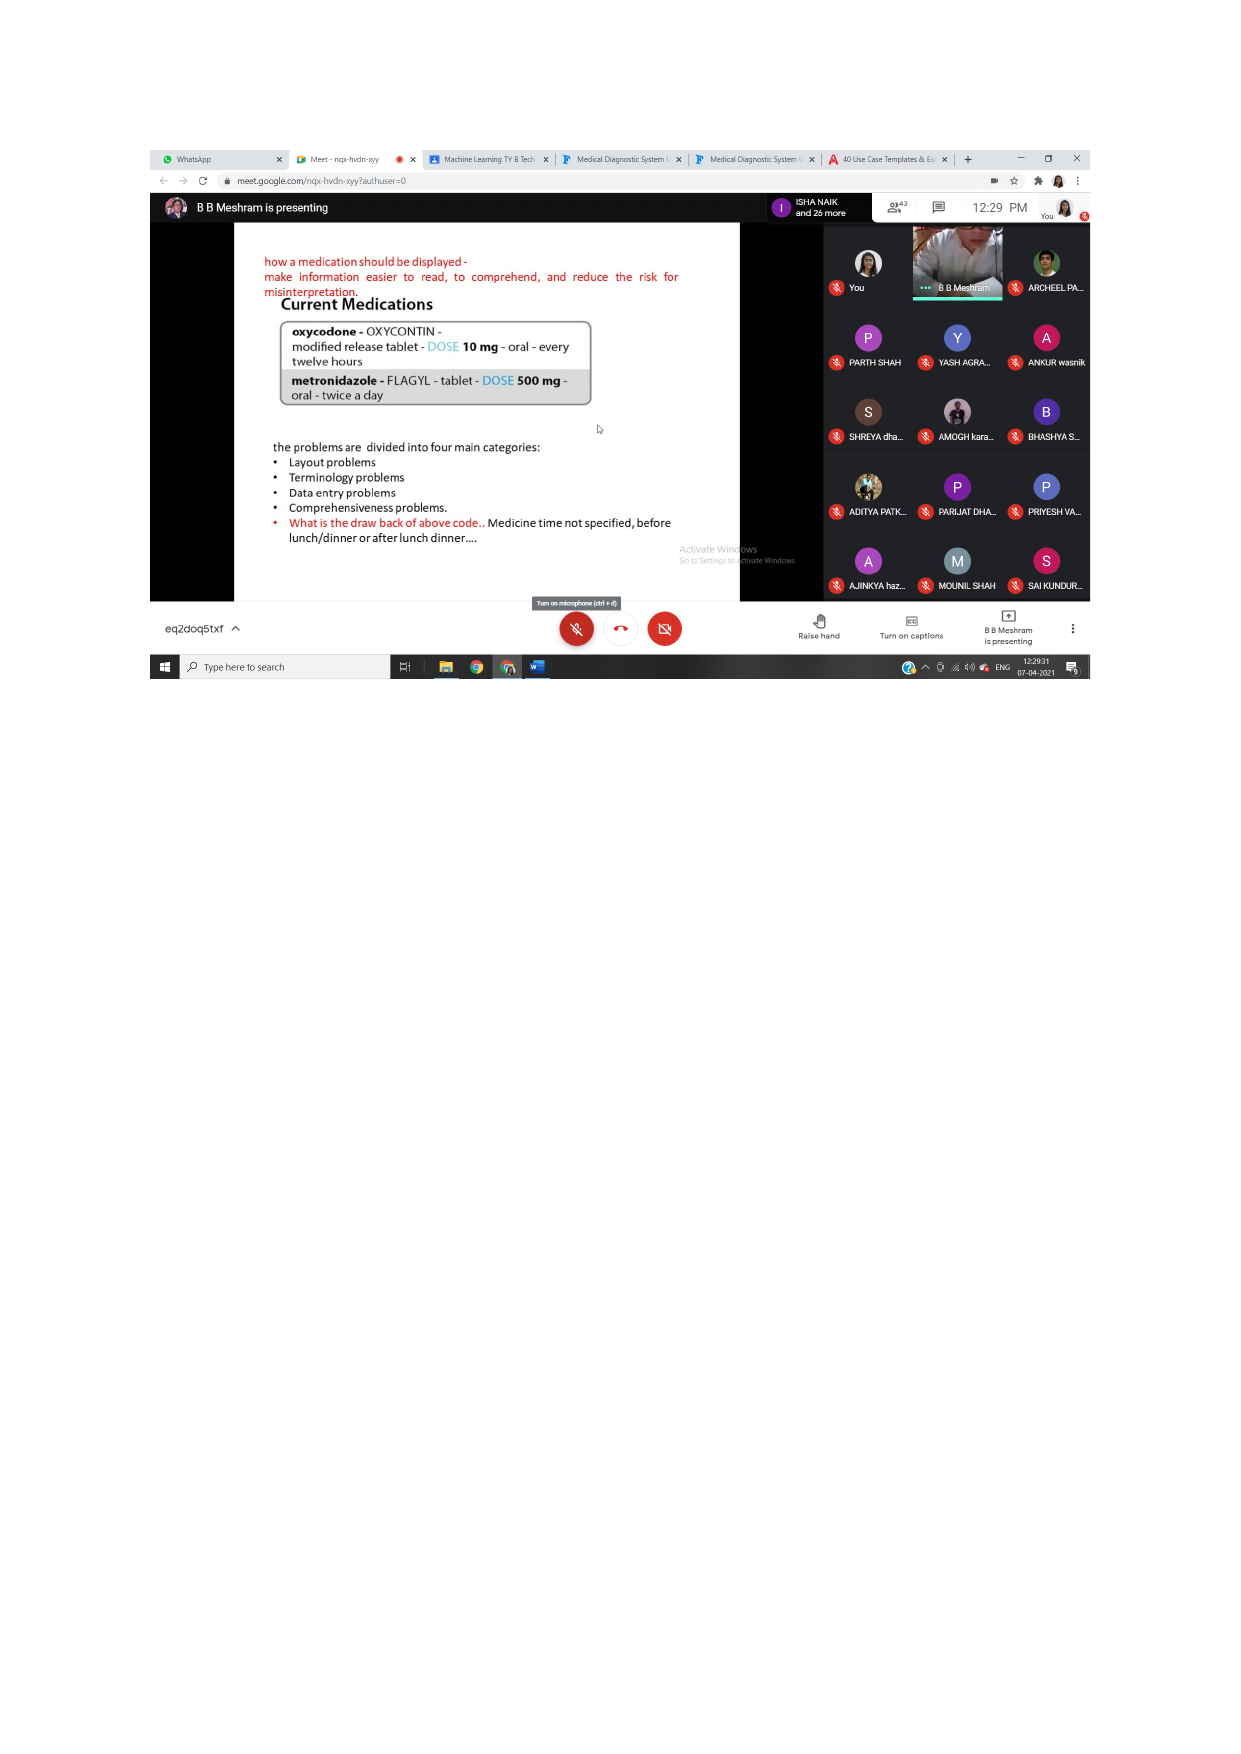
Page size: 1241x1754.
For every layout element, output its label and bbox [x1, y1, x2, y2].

picture [150, 150, 1091, 679]
